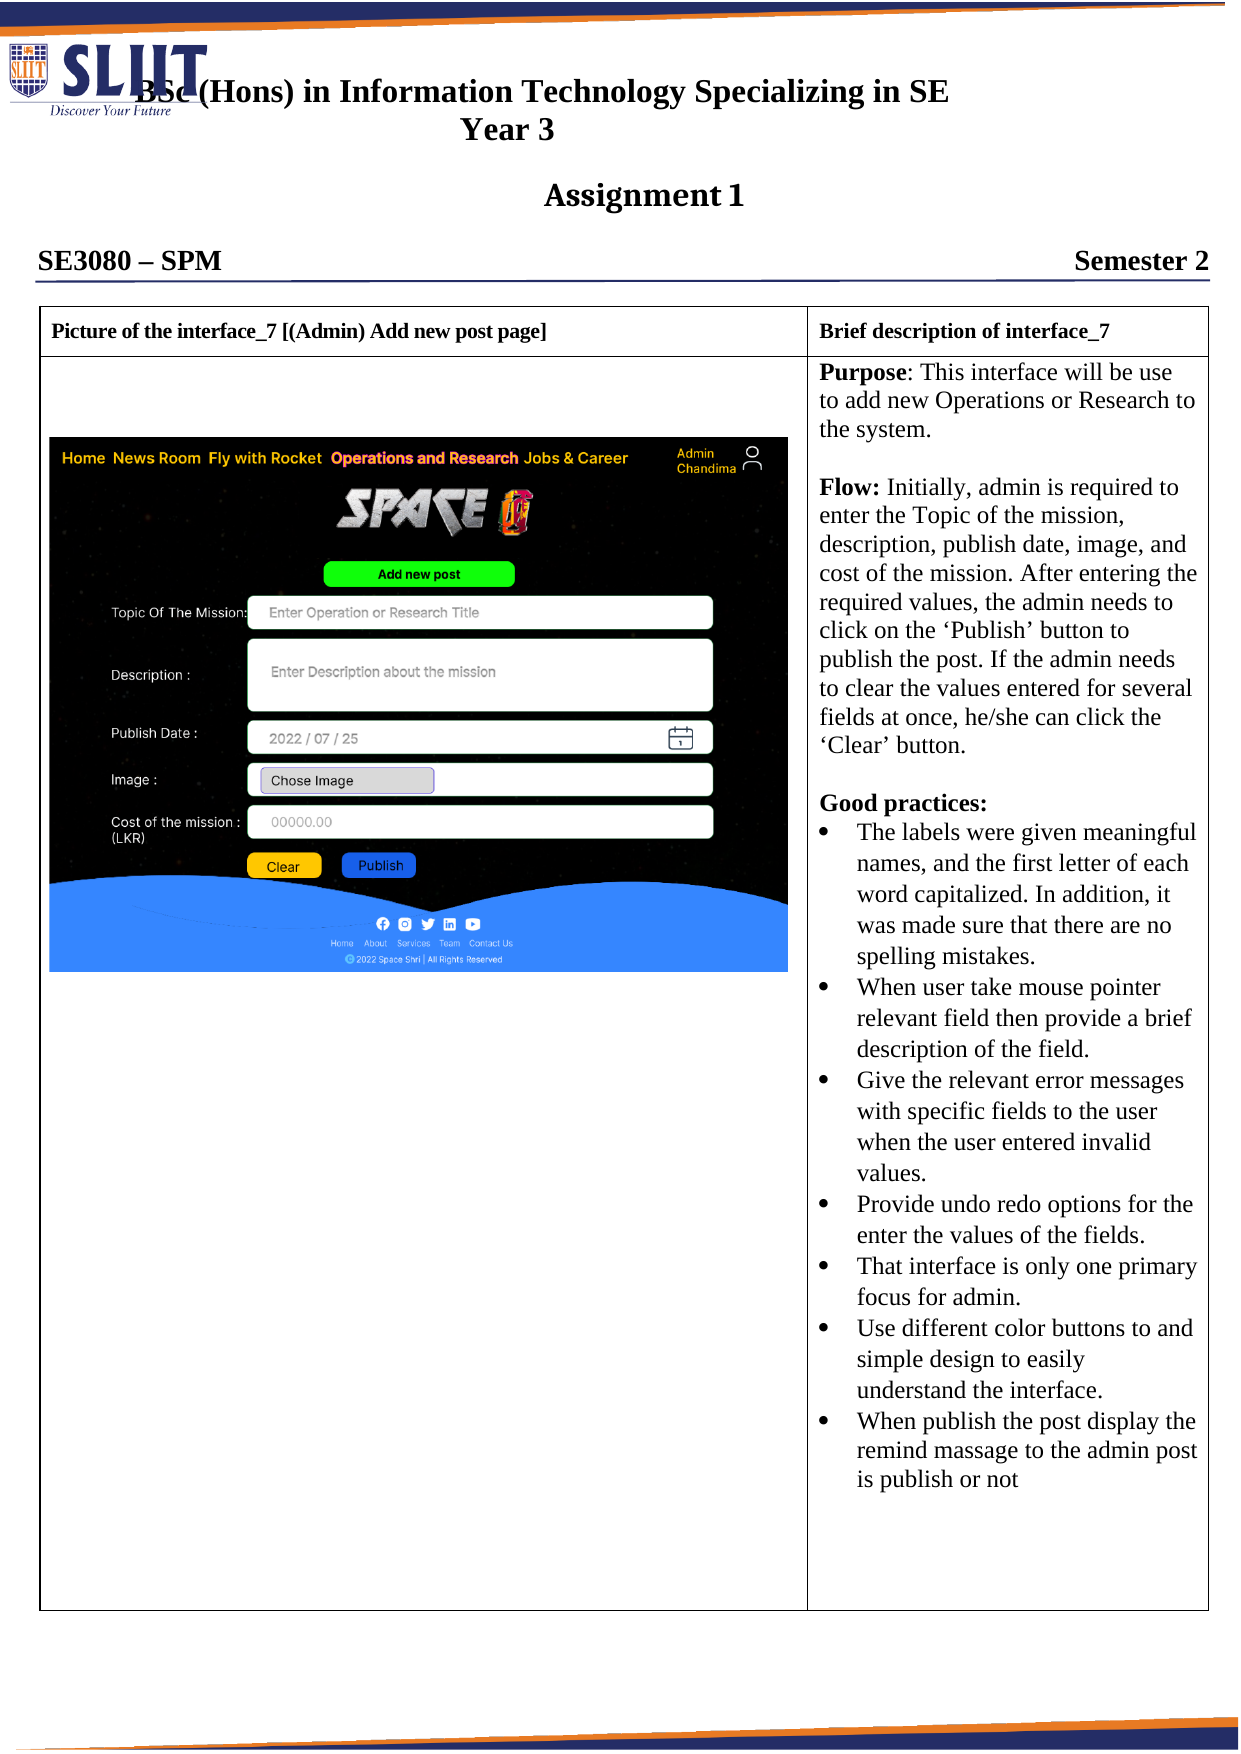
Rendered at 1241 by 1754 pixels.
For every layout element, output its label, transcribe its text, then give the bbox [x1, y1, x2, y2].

table_cell Purpose: This interface will be use to add new Operations or Research to the system. Flow: Initially, admin is required to enter the Topic of the mission, description, publish date, image, and cost of the mission. After entering the required values, the admin needs to click on the ‘Publish’ button to publish the post. If the admin needs to clear the values entered for several fields at once, he/she can click the ‘Clear’ button. Good practices: The labels were given meaningful names, and the first letter of each word capitalized. In addition, it was made sure that there are no spelling mistakes. When user take mouse pointer relevant field then provide a brief description of the field. Give the relevant error messages with specific fields to the user when the user entered invalid values. Provide undo redo options for the enter the values of the fields. That interface is only one primary focus for admin. Use different color buttons to and simple design to easily understand the interface. When publish the post display the remind massage to the admin post is publish or not [808, 357, 1208, 1609]
table_header Picture of the interface_7 [(Admin) Add new post page] [41, 307, 807, 356]
table_cell [41, 357, 807, 1609]
picture [0, 2, 1224, 120]
table_header Brief description of interface_7 [808, 307, 1208, 356]
picture [49, 437, 788, 972]
